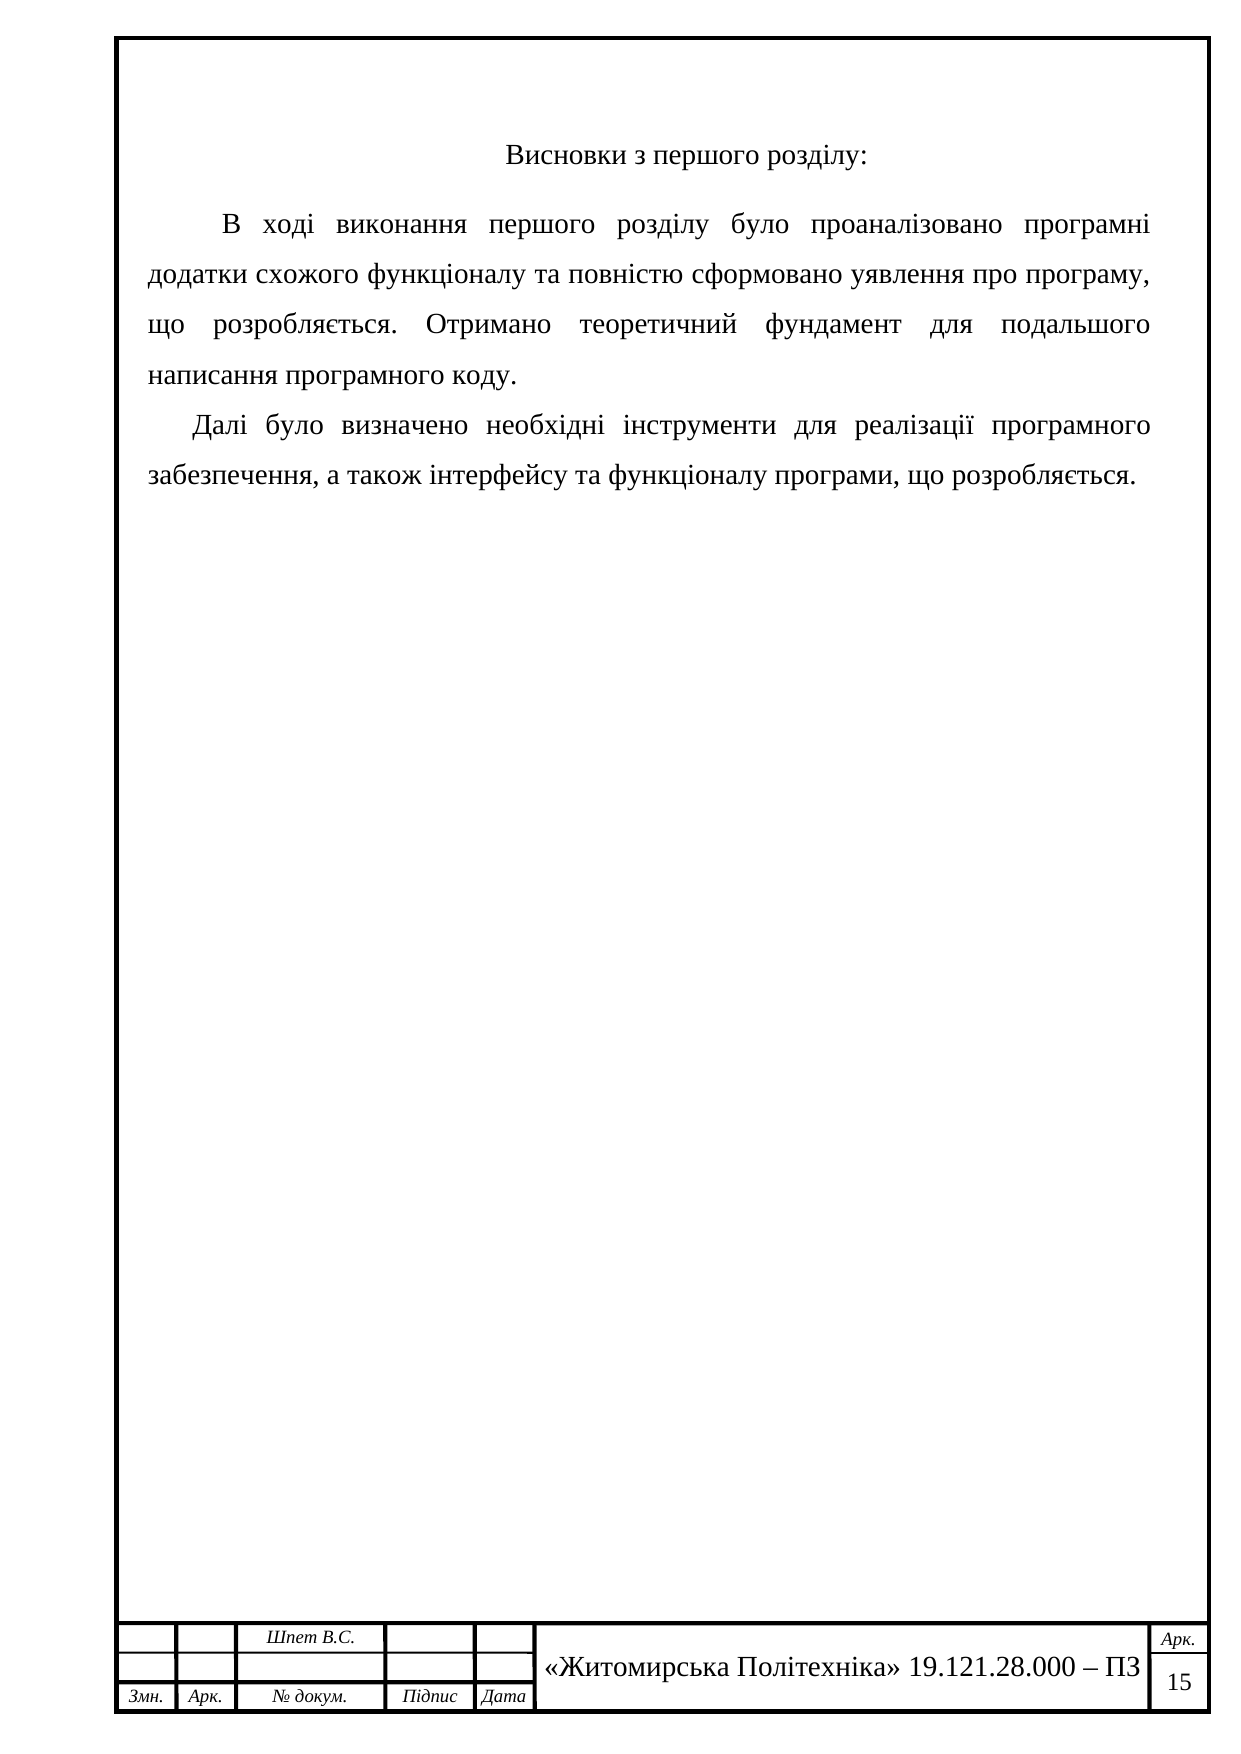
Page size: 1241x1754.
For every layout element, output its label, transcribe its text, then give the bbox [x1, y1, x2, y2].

text Далі було визначено необхідні інструменти для реалізації програмного забезпечення, а також інтерфейсу та функціоналу програми, що розробляється. [148, 407, 1152, 491]
text Висновки з першого розділу: [148, 137, 1152, 170]
text В ході виконання першого розділу було проаналізовано програмні додатки схожого функціоналу та повністю сформовано уявлення про програму, що розробляється. Отримано теоретичний фундамент для подальшого написання програмного коду. [148, 206, 1152, 390]
